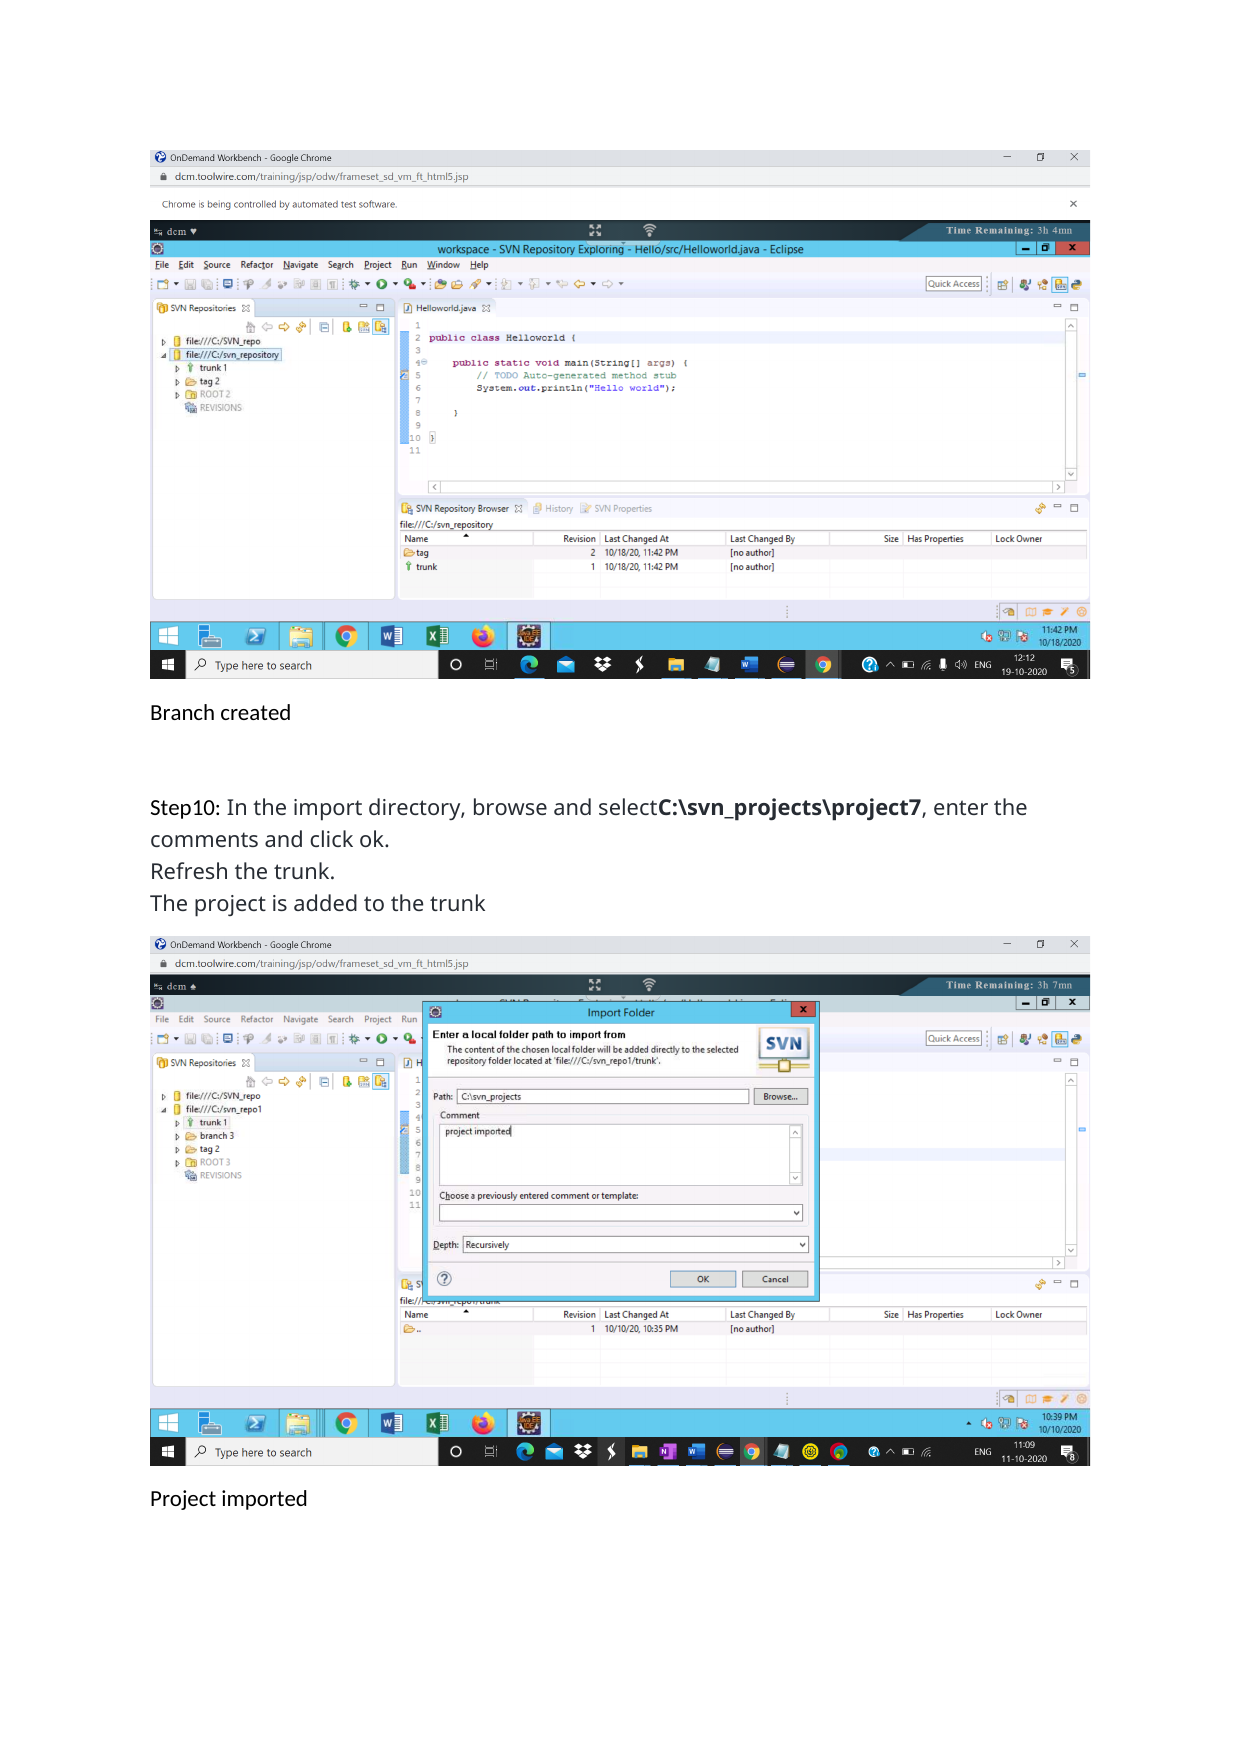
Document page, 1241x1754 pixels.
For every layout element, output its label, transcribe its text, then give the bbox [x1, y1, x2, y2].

text Step10: In the import directory, browse and selectC:\svn_projects\project7, enter the comments and click ok. Refresh the trunk. The project is added to the trunk [150, 791, 1090, 917]
text Branch created [150, 698, 1090, 726]
text Project imported [150, 1484, 1090, 1512]
picture [150, 936, 1091, 1466]
picture [150, 150, 1091, 679]
